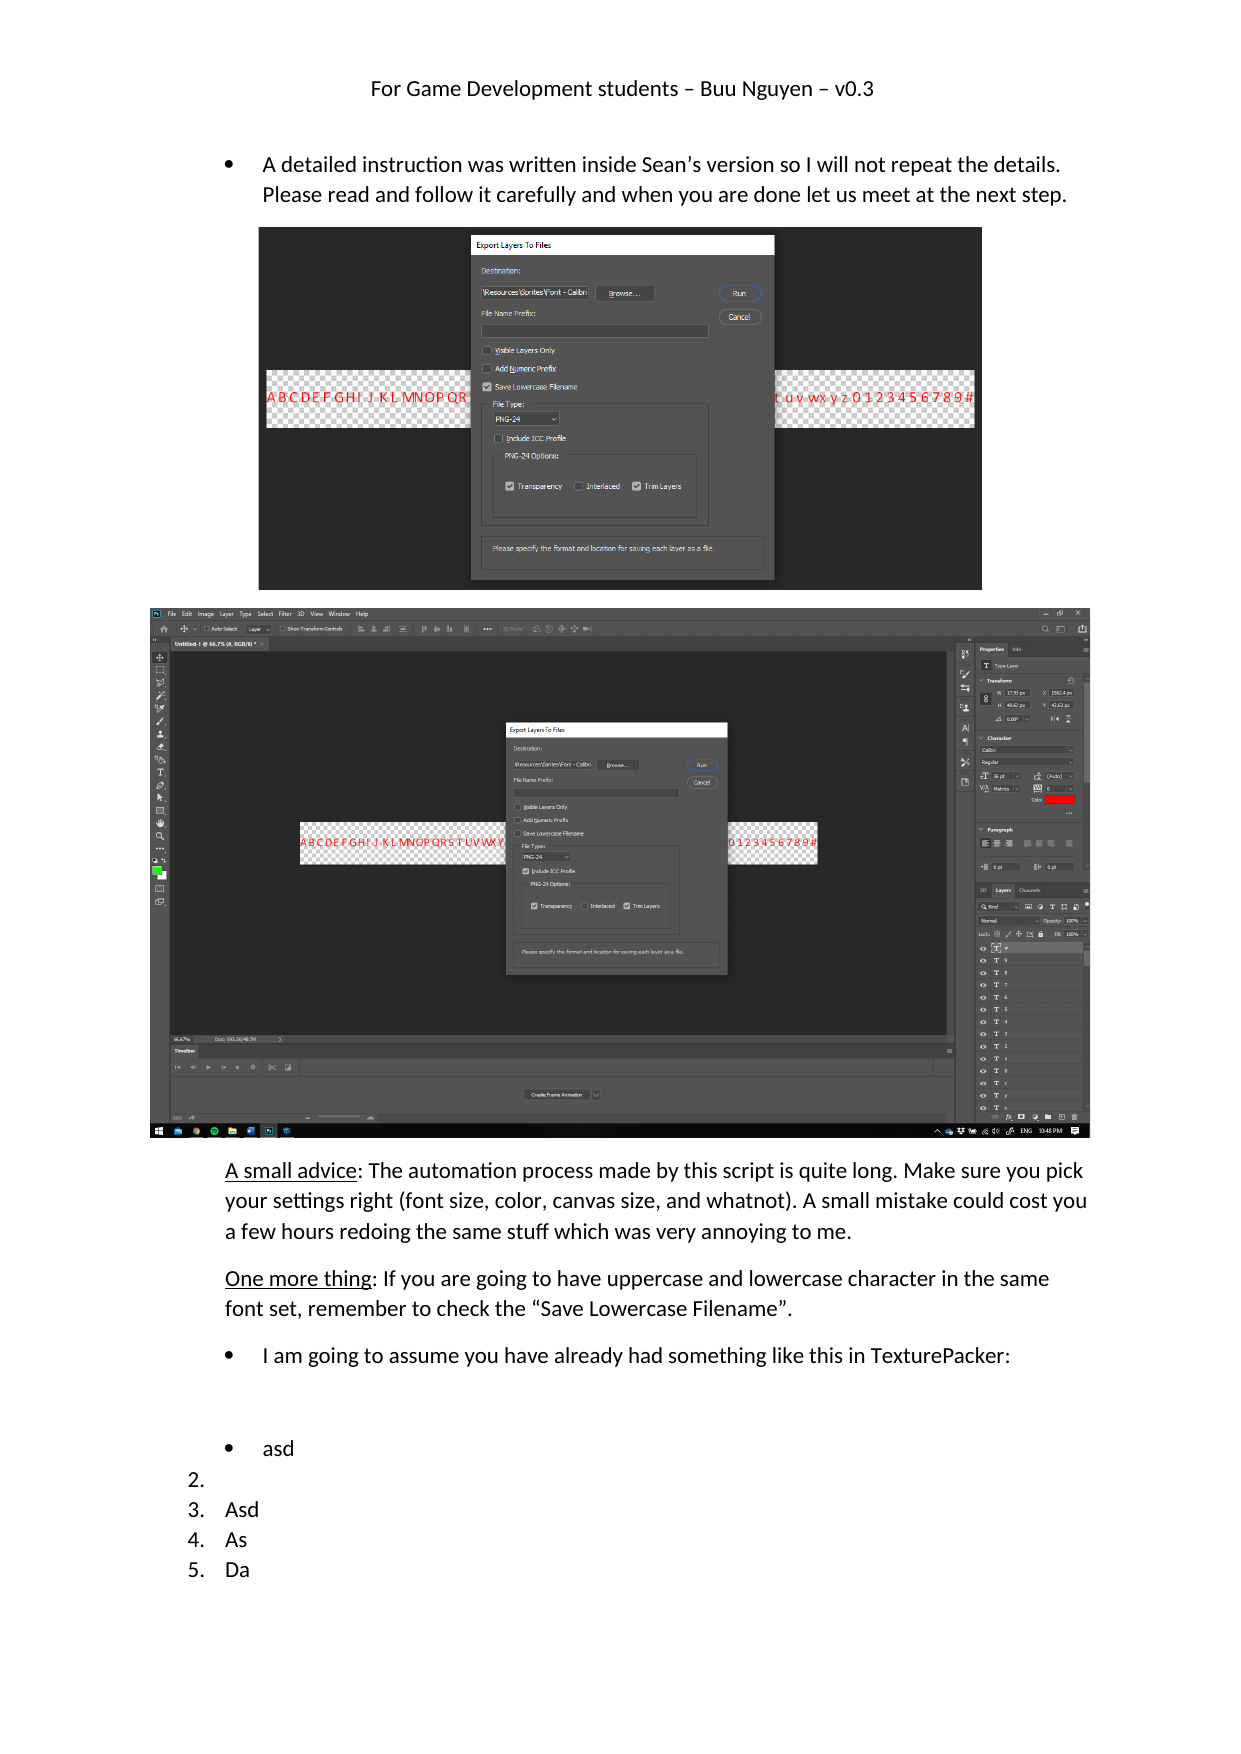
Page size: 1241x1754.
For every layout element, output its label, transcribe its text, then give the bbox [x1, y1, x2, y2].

list asd [225, 1434, 1090, 1462]
text One more thing: If you are going to have uppercase and lowercase character in the same font set, remember to check the “Save Lowercase Filename”. [225, 1264, 1090, 1322]
list I am going to assume you have already had something like this in TexturePacker: [225, 1341, 1090, 1369]
list Da [187, 1555, 1090, 1583]
picture [258, 227, 982, 590]
text A small advice: The automation process made by this script is quite long. Make sure you pick your settings right (font size, color, canvas size, and whatnot). A small mistake could cost you a few hours redoing the same stuff which was very annoying to me. [225, 1156, 1090, 1245]
list A detailed instruction was written inside Sean’s version so I will not repeat the details. Please read and follow it carefully and when you are done let us meet at the next step. [225, 150, 1090, 208]
list As [187, 1525, 1090, 1553]
picture [150, 608, 1091, 1138]
list Asd [187, 1495, 1090, 1523]
